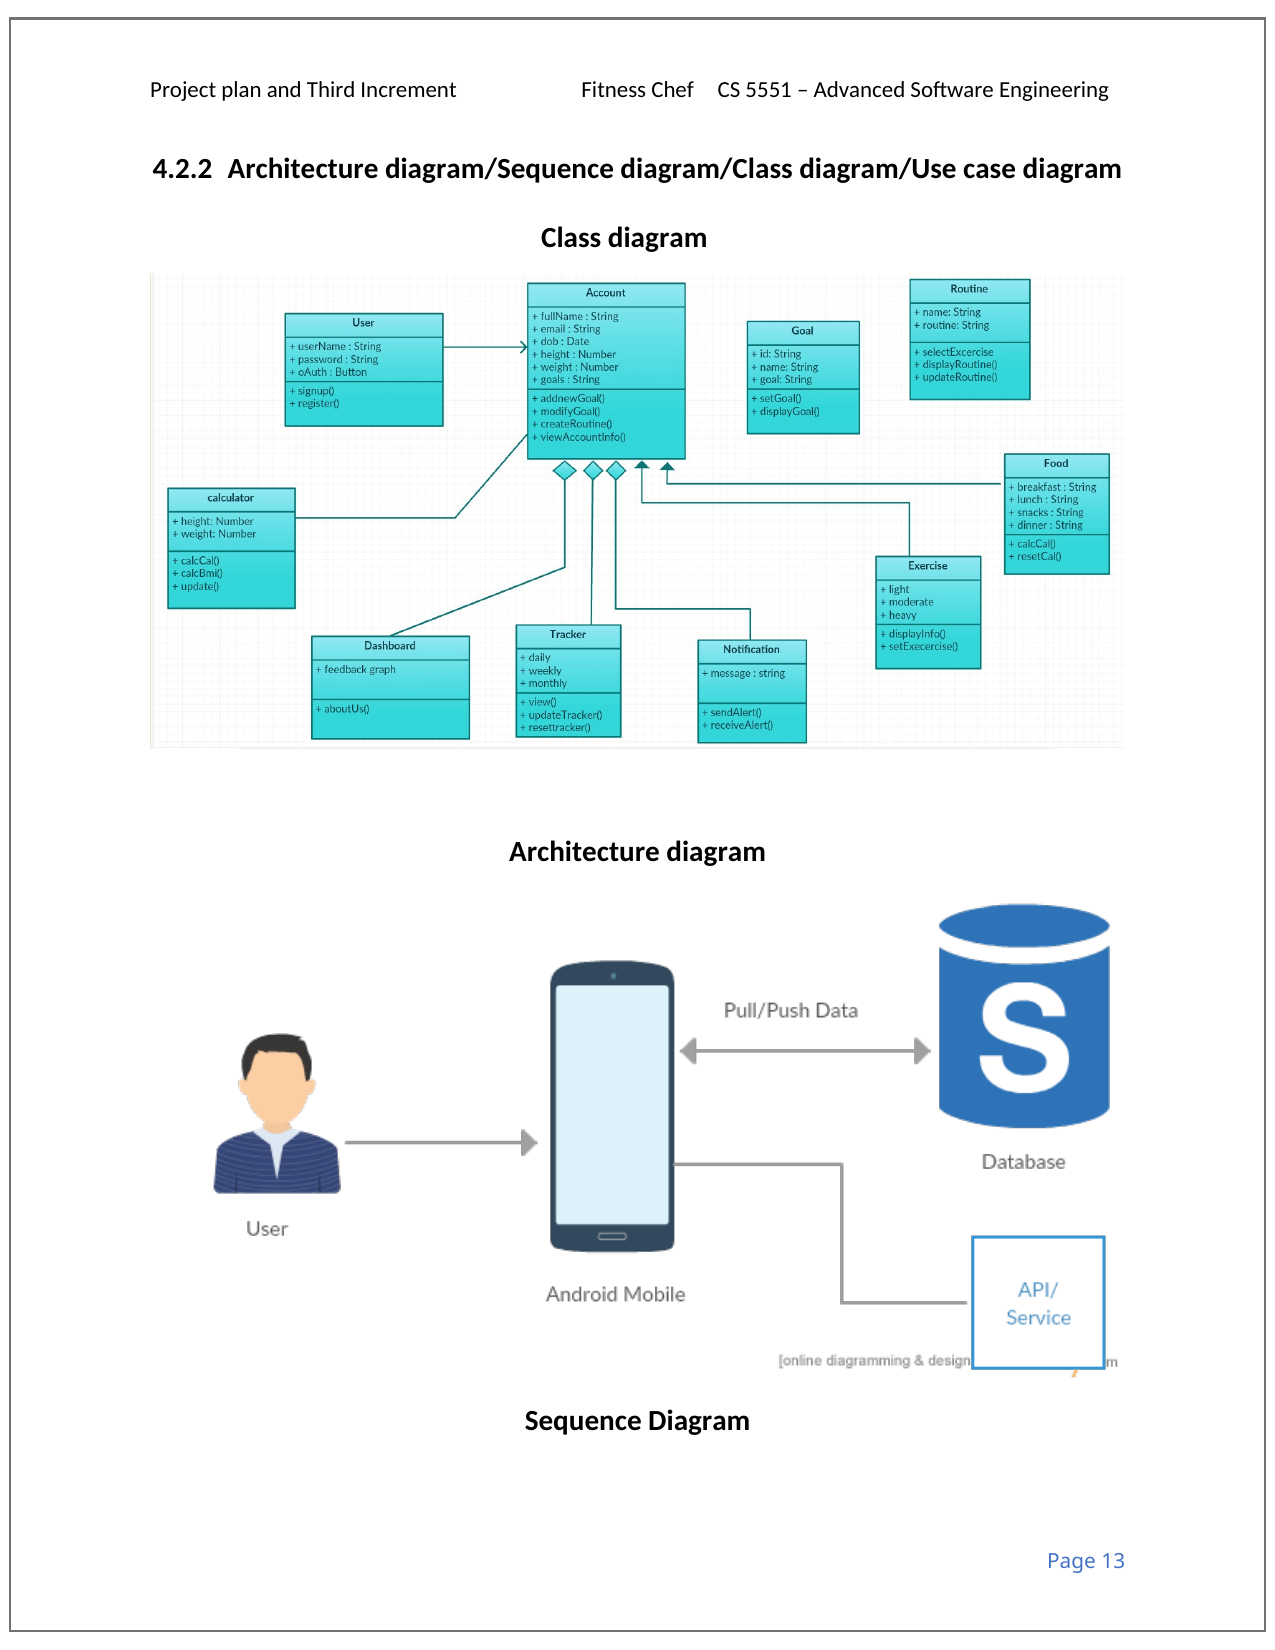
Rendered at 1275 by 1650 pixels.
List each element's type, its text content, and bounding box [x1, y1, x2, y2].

picture [150, 888, 1125, 1383]
list Architecture diagram/Sequence diagram/Class diagram/Use case diagram [150, 150, 1125, 186]
text Architecture diagram [150, 833, 1125, 869]
list Class diagram [225, 219, 1125, 254]
picture [150, 273, 1125, 749]
text Sequence Diagram [150, 1402, 1125, 1437]
